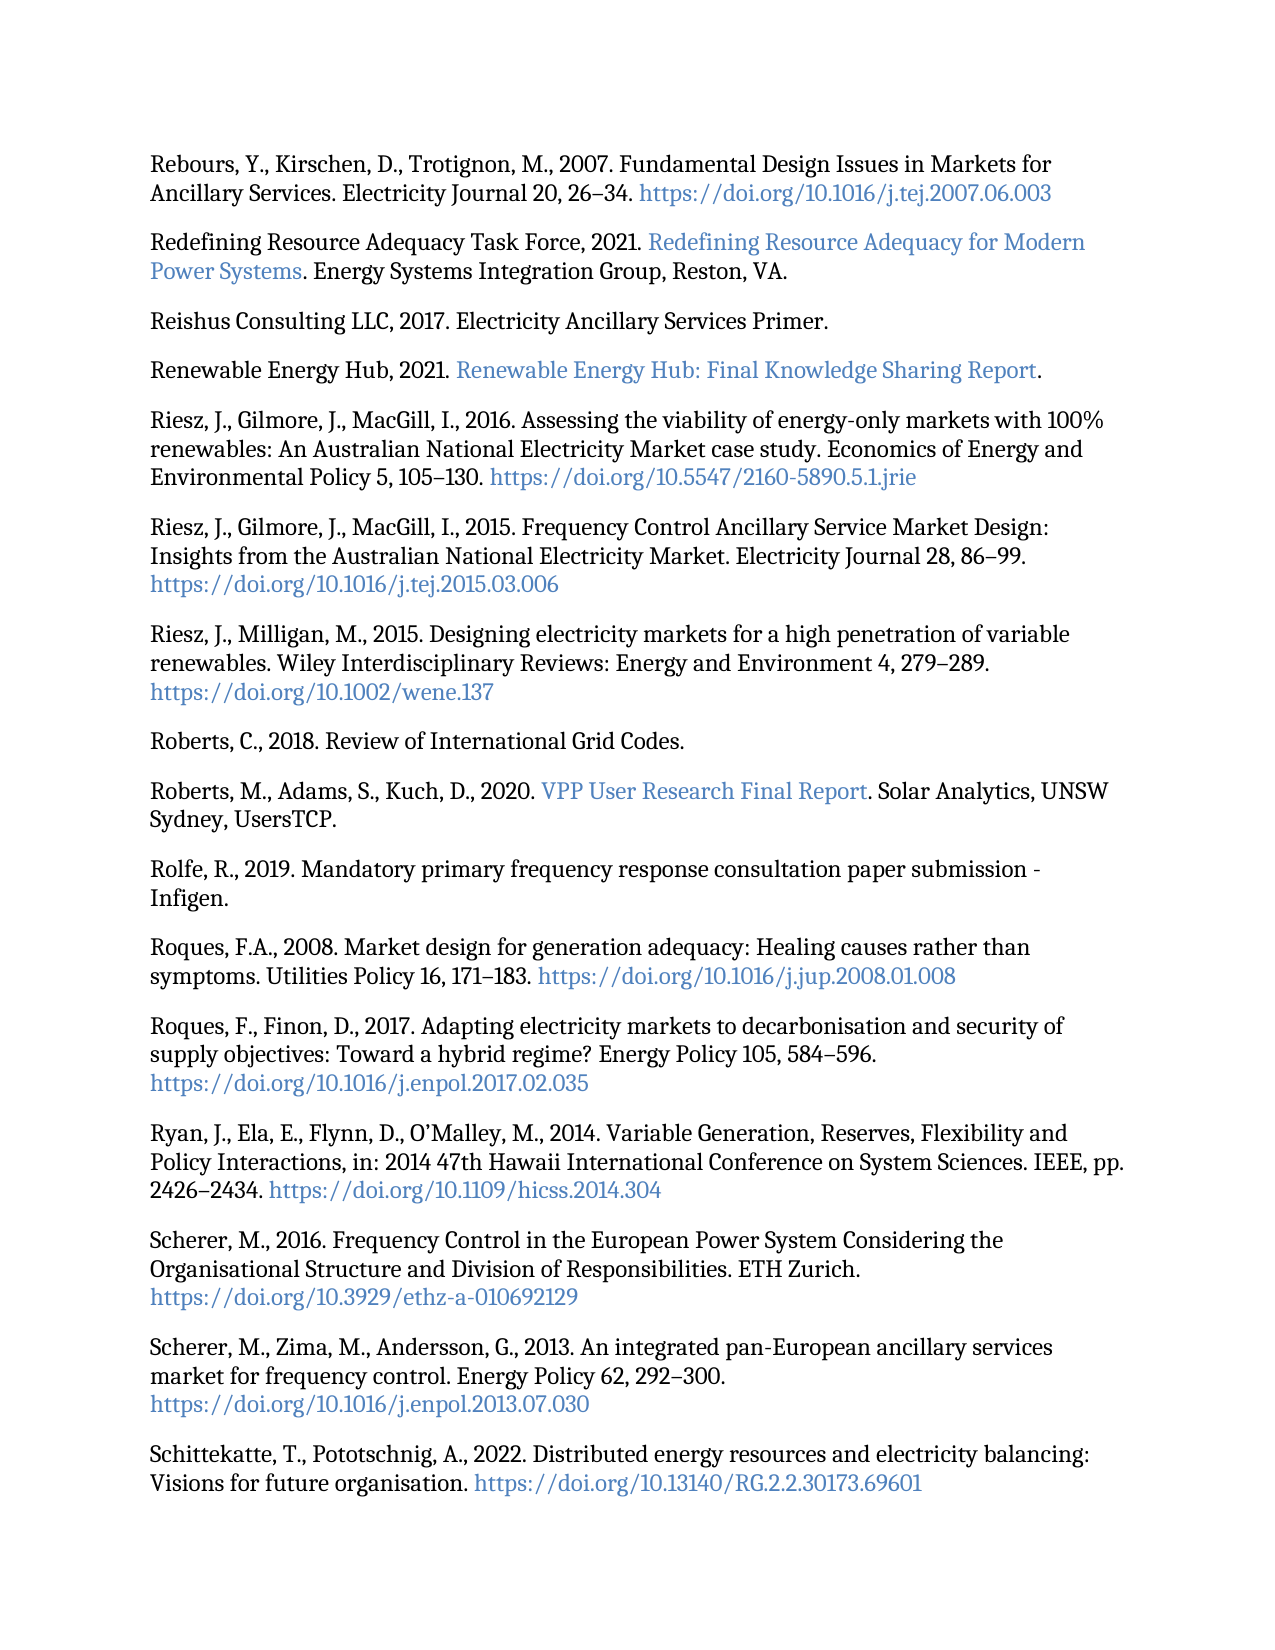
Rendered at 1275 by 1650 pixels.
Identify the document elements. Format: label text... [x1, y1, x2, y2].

text Riesz, J., Milligan, M., 2015. Designing electricity markets for a high penetration of variable renewables. Wiley Interdisciplinary Reviews: Energy and Environment 4, 279–289. https://doi.org/10.1002/wene.137 [150, 620, 1125, 706]
text Roques, F.A., 2008. Market design for generation adequacy: Healing causes rather than symptoms. Utilities Policy 16, 171–183. https://doi.org/10.1016/j.jup.2008.01.008 [150, 933, 1125, 991]
text Riesz, J., Gilmore, J., MacGill, I., 2015. Frequency Control Ancillary Service Market Design: Insights from the Australian National Electricity Market. Electricity Journal 28, 86–99. https://doi.org/10.1016/j.tej.2015.03.006 [150, 513, 1125, 599]
text Schittekatte, T., Pototschnig, A., 2022. Distributed energy resources and electricity balancing: Visions for future organisation. https://doi.org/10.13140/RG.2.2.30173.69601 [150, 1440, 1125, 1497]
text Rolfe, R., 2019. Mandatory primary frequency response consultation paper submission - Infigen. [150, 855, 1125, 912]
text Roberts, M., Adams, S., Kuch, D., 2020. VPP User Research Final Report. Solar Analytics, UNSW Sydney, UsersTCP. [150, 777, 1125, 834]
text Redefining Resource Adequacy Task Force, 2021. Redefining Resource Adequacy for Modern Power Systems. Energy Systems Integration Group, Reston, VA. [150, 228, 1125, 286]
text Reishus Consulting LLC, 2017. Electricity Ancillary Services Primer. [150, 307, 1125, 335]
text Scherer, M., 2016. Frequency Control in the European Power System Considering the Organisational Structure and Division of Responsibilities. ETH Zurich. https://doi.org/10.3929/ethz-a-010692129 [150, 1226, 1125, 1312]
text Roberts, C., 2018. Review of International Grid Codes. [150, 727, 1125, 756]
text Scherer, M., Zima, M., Andersson, G., 2013. An integrated pan-European ancillary services market for frequency control. Energy Policy 62, 292–300. https://doi.org/10.1016/j.enpol.2013.07.030 [150, 1333, 1125, 1419]
text Ryan, J., Ela, E., Flynn, D., O’Malley, M., 2014. Variable Generation, Reserves, Flexibility and Policy Interactions, in: 2014 47th Hawaii International Conference on System Sciences. IEEE, pp. 2426–2434. https://doi.org/10.1109/hicss.2014.304 [150, 1119, 1125, 1205]
text Roques, F., Finon, D., 2017. Adapting electricity markets to decarbonisation and security of supply objectives: Toward a hybrid regime? Energy Policy 105, 584–596. https://doi.org/10.1016/j.enpol.2017.02.035 [150, 1012, 1125, 1098]
text Riesz, J., Gilmore, J., MacGill, I., 2016. Assessing the viability of energy-only markets with 100% renewables: An Australian National Electricity Market case study. Economics of Energy and Environmental Policy 5, 105–130. https://doi.org/10.5547/2160-5890.5.1.jrie [150, 406, 1125, 492]
text Renewable Energy Hub, 2021. Renewable Energy Hub: Final Knowledge Sharing Report. [150, 356, 1125, 385]
text Rebours, Y., Kirschen, D., Trotignon, M., 2007. Fundamental Design Issues in Markets for Ancillary Services. Electricity Journal 20, 26–34. https://doi.org/10.1016/j.tej.2007.06.003 [150, 150, 1125, 207]
